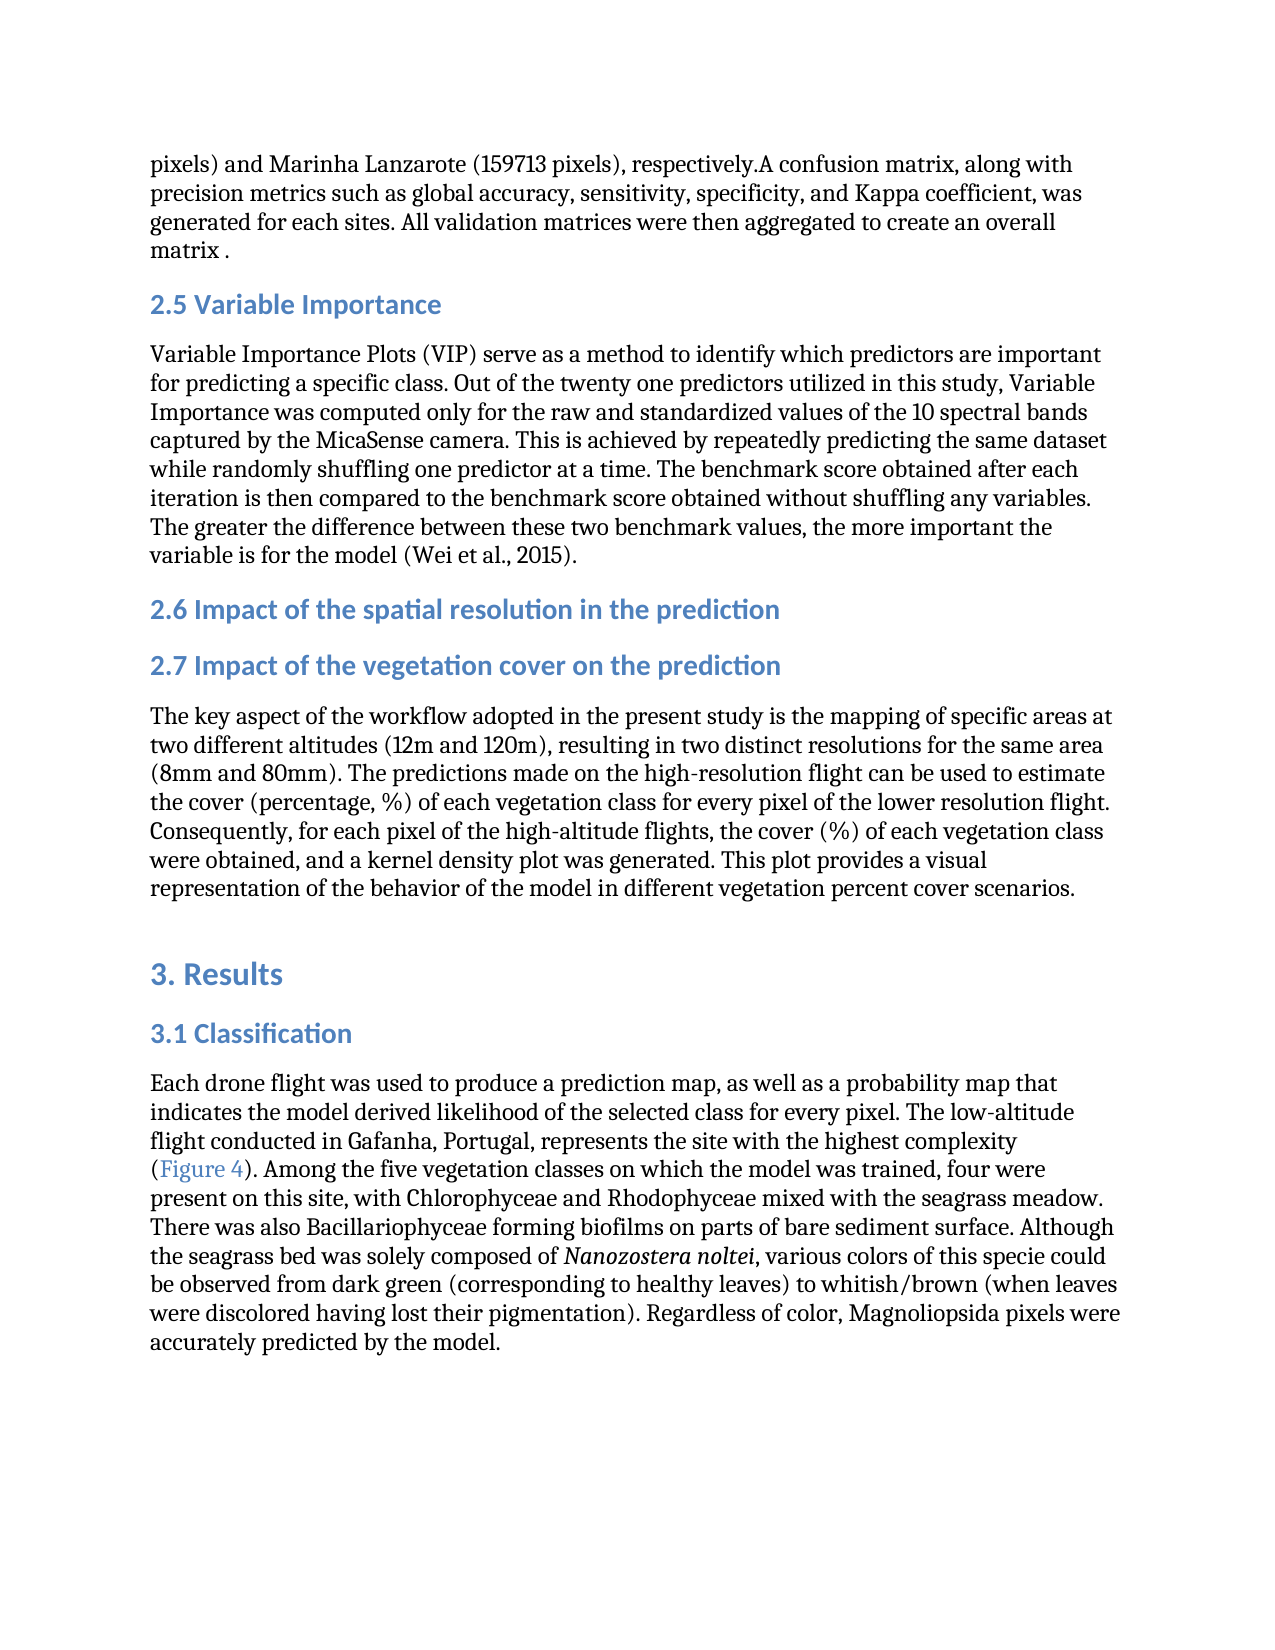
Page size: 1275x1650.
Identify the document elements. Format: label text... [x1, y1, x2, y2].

subtitle 3. Results [150, 953, 1125, 994]
text Variable Importance Plots (VIP) serve as a method to identify which predictors are important for predicting a specific class. Out of the twenty one predictors utilized in this study, Variable Importance was computed only for the raw and standardized values of the 10 spectral bands captured by the MicaSense camera. This is achieved by repeatedly predicting the same dataset while randomly shuffling one predictor at a time. The benchmark score obtained after each iteration is then compared to the benchmark score obtained without shuffling any variables. The greater the difference between these two benchmark values, the more important the variable is for the model (Wei et al., 2015). [150, 340, 1125, 570]
subtitle 2.7 Impact of the vegetation cover on the prediction [150, 647, 1125, 683]
text Each drone flight was used to produce a prediction map, as well as a probability map that indicates the model derived likelihood of the selected class for every pixel. The low-altitude flight conducted in Gafanha, Portugal, represents the site with the highest complexity (Figure 4). Among the five vegetation classes on which the model was trained, four were present on this site, with Chlorophyceae and Rhodophyceae mixed with the seagrass meadow. There was also Bacillariophyceae forming biofilms on parts of bare sediment surface. Although the seagrass bed was solely composed of Nanozostera noltei, various colors of this specie could be observed from dark green (corresponding to healthy leaves) to whitish/brown (when leaves were discolored having lost their pigmentation). Regardless of color, Magnoliopsida pixels were accurately predicted by the model. [150, 1069, 1125, 1357]
subtitle 3.1 Classification [150, 1015, 1125, 1050]
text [150, 150, 1125, 265]
subtitle 2.5 Variable Importance [150, 286, 1125, 321]
subtitle 2.6 Impact of the spatial resolution in the prediction [150, 591, 1125, 627]
text The key aspect of the workflow adopted in the present study is the mapping of specific areas at two different altitudes (12m and 120m), resulting in two distinct resolutions for the same area (8mm and 80mm). The predictions made on the high-resolution flight can be used to estimate the cover (percentage, %) of each vegetation class for every pixel of the lower resolution flight. Consequently, for each pixel of the high-altitude flights, the cover (%) of each vegetation class were obtained, and a kernel density plot was generated. This plot provides a visual representation of the behavior of the model in different vegetation percent cover scenarios. [150, 702, 1125, 903]
